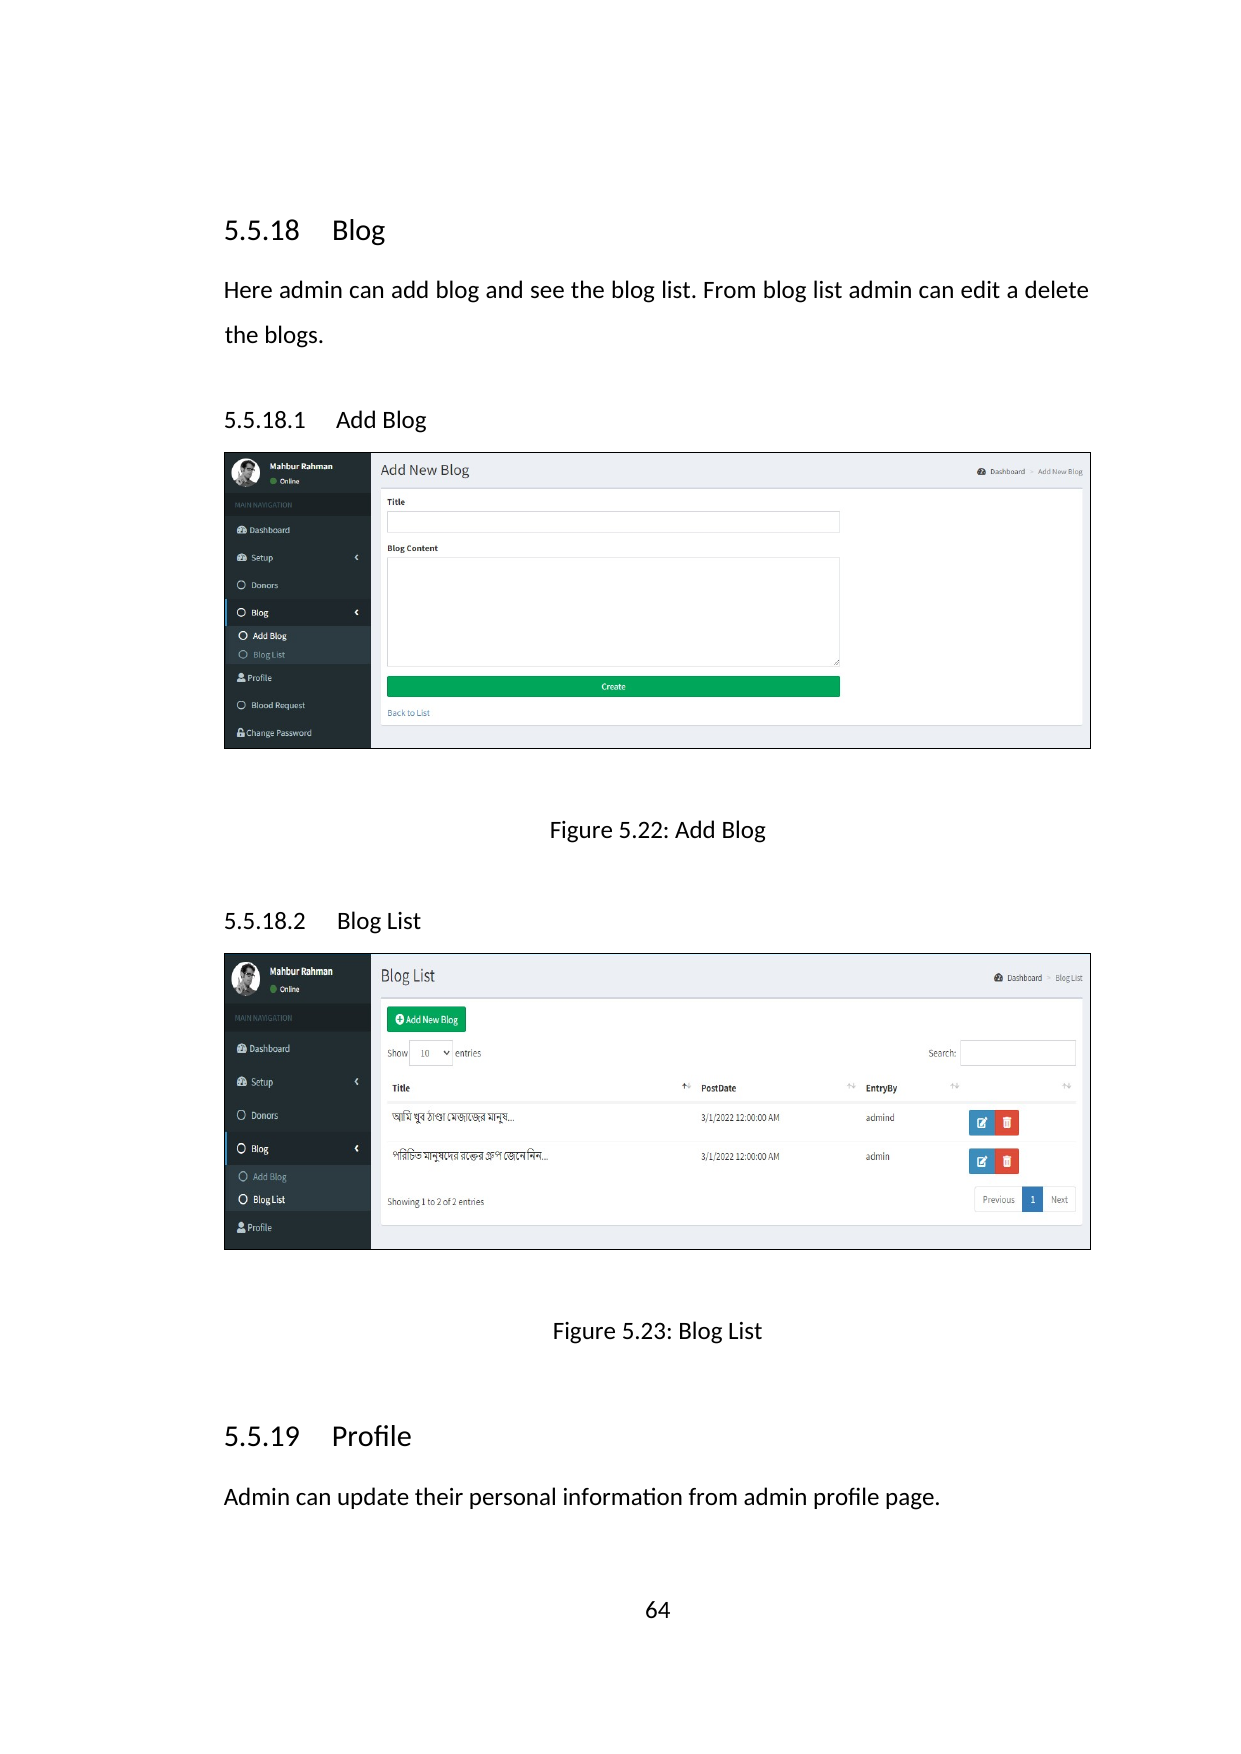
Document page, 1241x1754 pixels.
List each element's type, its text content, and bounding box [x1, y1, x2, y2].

text Admin can update their personal information from admin profile page. [223, 1481, 1074, 1511]
text Figure 5.22: Add Blog [225, 814, 1090, 844]
text Here admin can add blog and see the blog list. From blog list admin can edit a delete the blogs. [223, 274, 1090, 350]
picture [225, 954, 1090, 1249]
subtitle 5.5.19 Profile [223, 1417, 1086, 1454]
text Figure 5.23: Blog List [225, 1315, 1090, 1345]
picture [225, 453, 1090, 748]
text 5.5.18.1 Add Blog [223, 404, 1090, 434]
subtitle 5.5.18 Blog [223, 211, 1086, 248]
text 5.5.18.2 Blog List [223, 905, 1090, 935]
